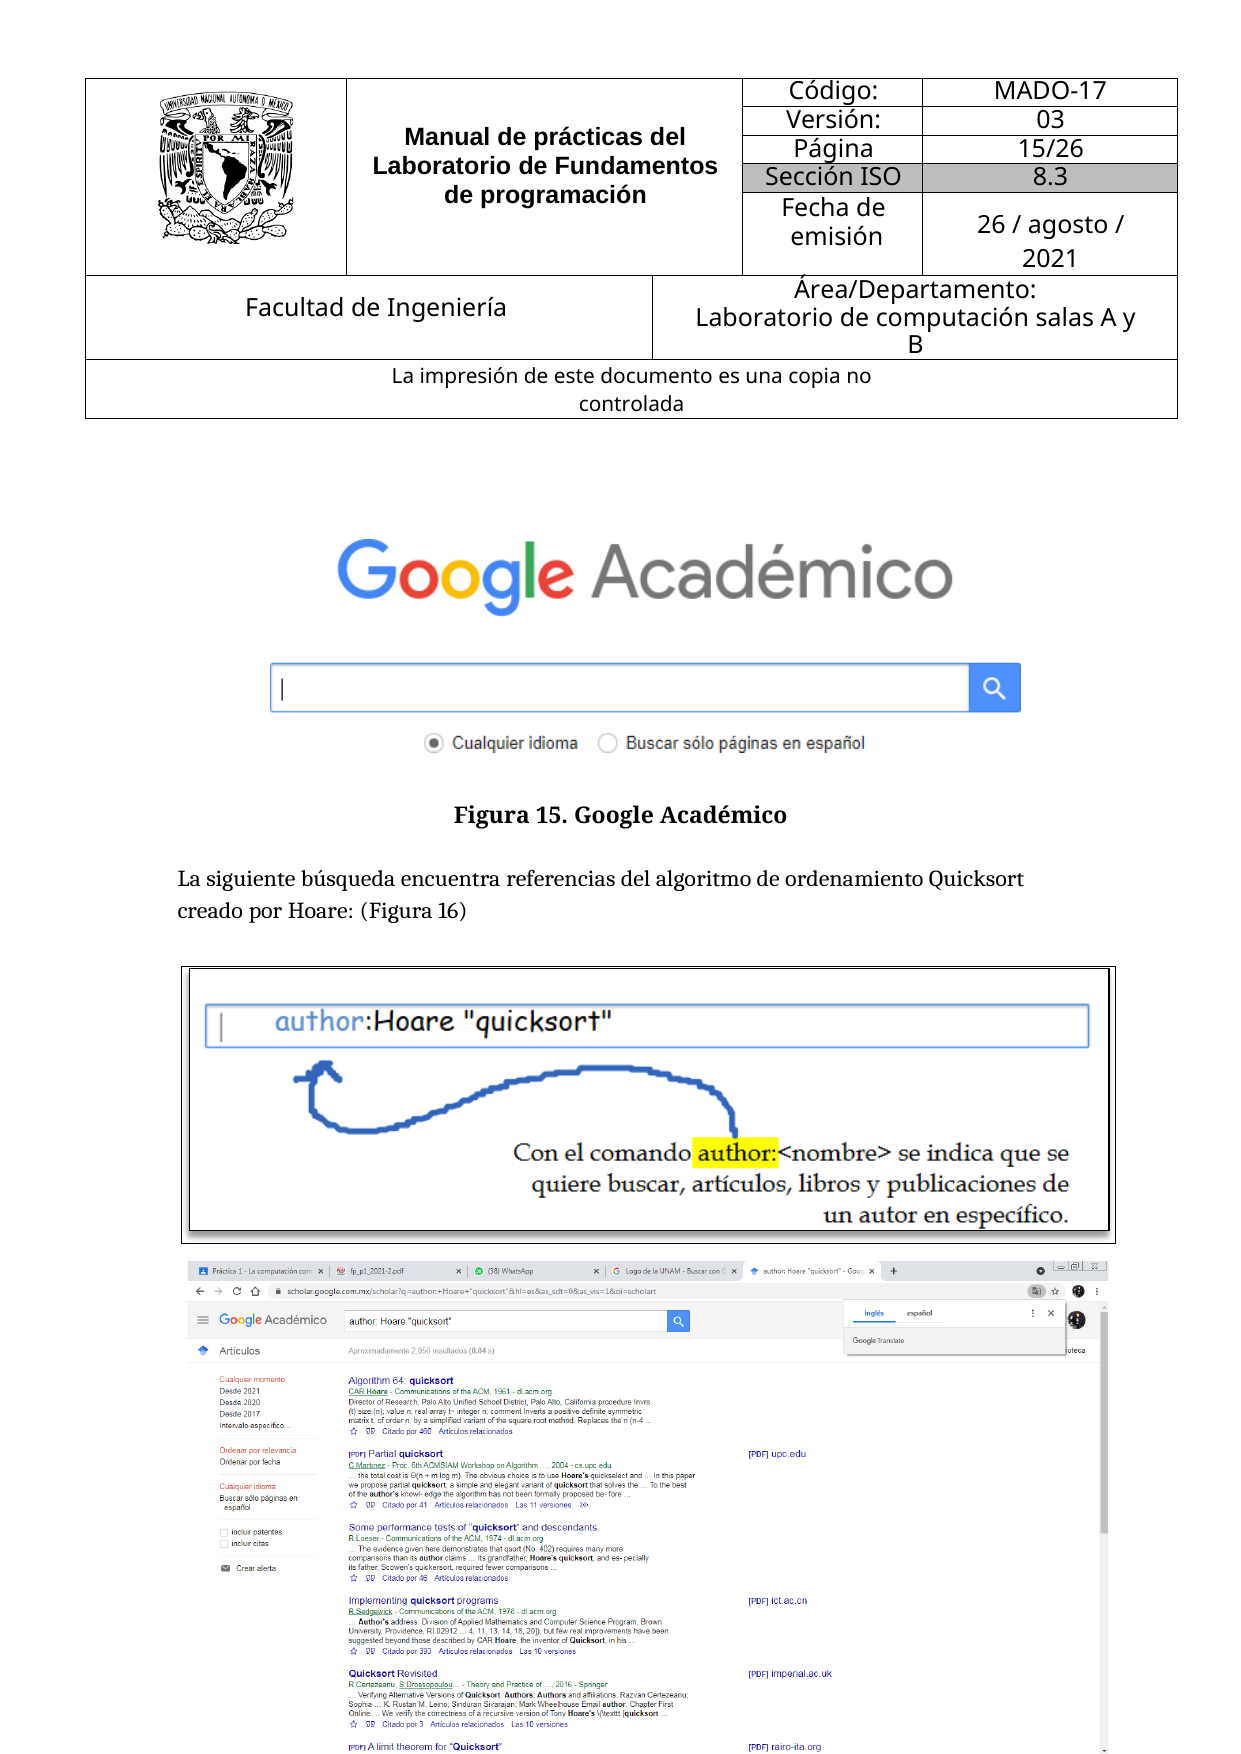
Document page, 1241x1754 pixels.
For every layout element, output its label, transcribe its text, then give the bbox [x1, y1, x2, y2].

table_header Código: [743, 79, 922, 106]
picture [182, 967, 1115, 1243]
table_cell Fecha de emisión [743, 193, 922, 275]
table_cell Página [743, 136, 922, 163]
table_header MADO-17 [923, 79, 1177, 106]
table_cell Área/Departamento: Laboratorio de computación salas A y B [653, 276, 1177, 359]
text La siguiente búsqueda encuentra referencias del algoritmo de ordenamiento Quicksort creado por Hoare: (Figura 16) [177, 866, 1064, 924]
subtitle Figura 15. Google Académico [332, 799, 908, 830]
table_cell Sección ISO [743, 164, 922, 192]
table_cell La impresión de este documento es una copia no controlada [86, 360, 1177, 418]
table_cell 03 [923, 107, 1177, 135]
table_cell Versión: [743, 107, 922, 135]
picture [187, 1261, 1109, 1754]
table_cell 8.3 [923, 164, 1177, 192]
picture [157, 91, 294, 244]
table_cell 15/26 [923, 136, 1177, 163]
table_header Manual de prácticas del Laboratorio de Fundamentos de programación [347, 79, 742, 275]
table_cell 26 / agosto / 2021 [923, 193, 1177, 275]
table_header [86, 79, 346, 275]
picture [270, 539, 1021, 753]
table_cell Facultad de Ingeniería [86, 276, 652, 359]
